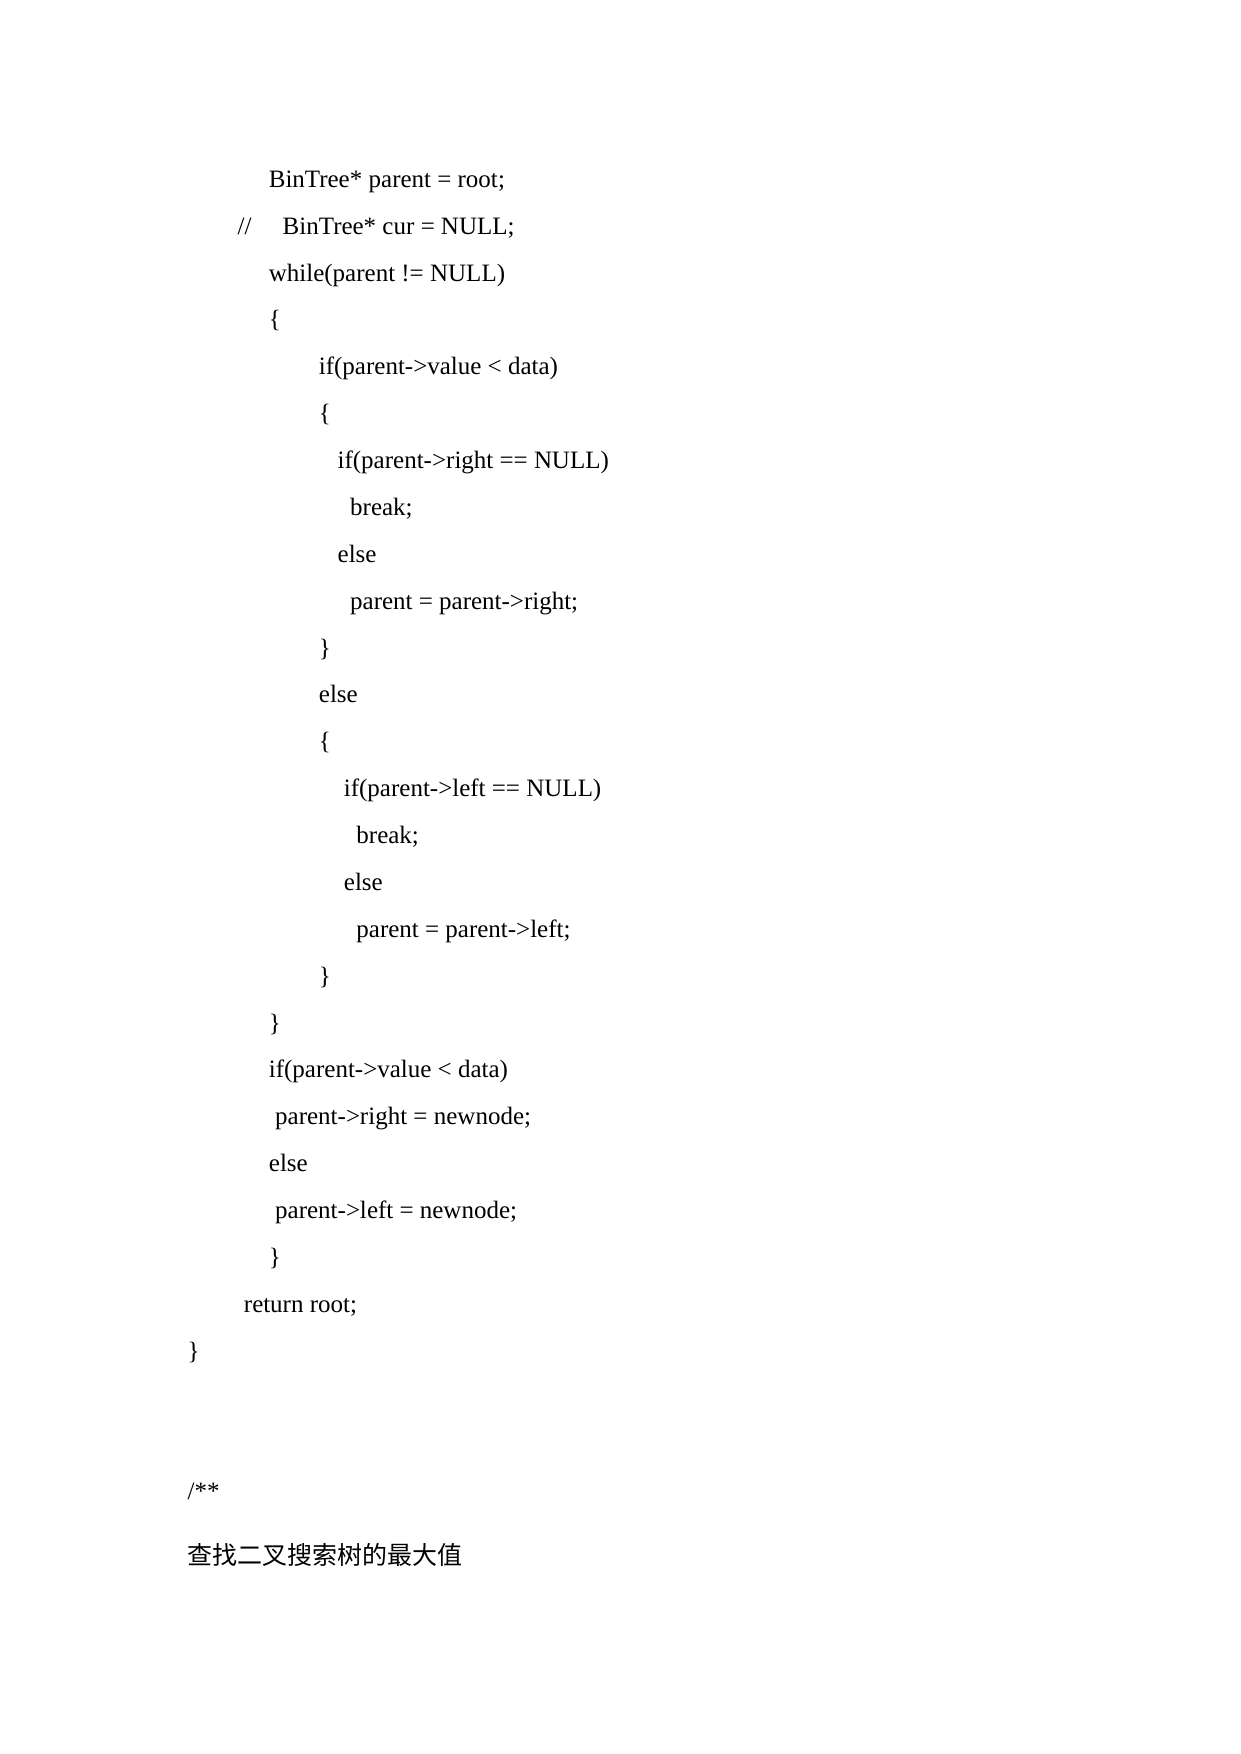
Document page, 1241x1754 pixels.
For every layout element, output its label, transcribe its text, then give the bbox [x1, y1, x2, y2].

text while(parent != NULL) [187, 256, 1053, 288]
text } [187, 631, 1053, 663]
text BinTree* parent = root; [187, 162, 1053, 194]
text break; [187, 490, 1053, 523]
text } [187, 1334, 1053, 1366]
text if(parent->value < data) [187, 1053, 1053, 1085]
text { [187, 724, 1053, 757]
text if(parent->left == NULL) [187, 771, 1053, 804]
text else [187, 537, 1053, 569]
text 查找二叉搜索树的最大值 [187, 1521, 1053, 1586]
text else [187, 865, 1053, 898]
text else [187, 1146, 1053, 1179]
text parent = parent->left; [187, 912, 1053, 944]
text if(parent->right == NULL) [187, 443, 1053, 476]
text } [187, 1240, 1053, 1273]
text } [187, 1006, 1053, 1038]
text parent = parent->right; [187, 584, 1053, 616]
text { [187, 303, 1053, 335]
text } [187, 959, 1053, 991]
text /** [187, 1474, 1053, 1507]
text { [187, 396, 1053, 429]
text parent->left = newnode; [187, 1193, 1053, 1226]
text return root; [187, 1287, 1053, 1319]
text if(parent->value < data) [187, 349, 1053, 382]
text parent->right = newnode; [187, 1099, 1053, 1132]
text break; [187, 818, 1053, 851]
text // BinTree* cur = NULL; [187, 209, 1053, 241]
text else [187, 678, 1053, 710]
